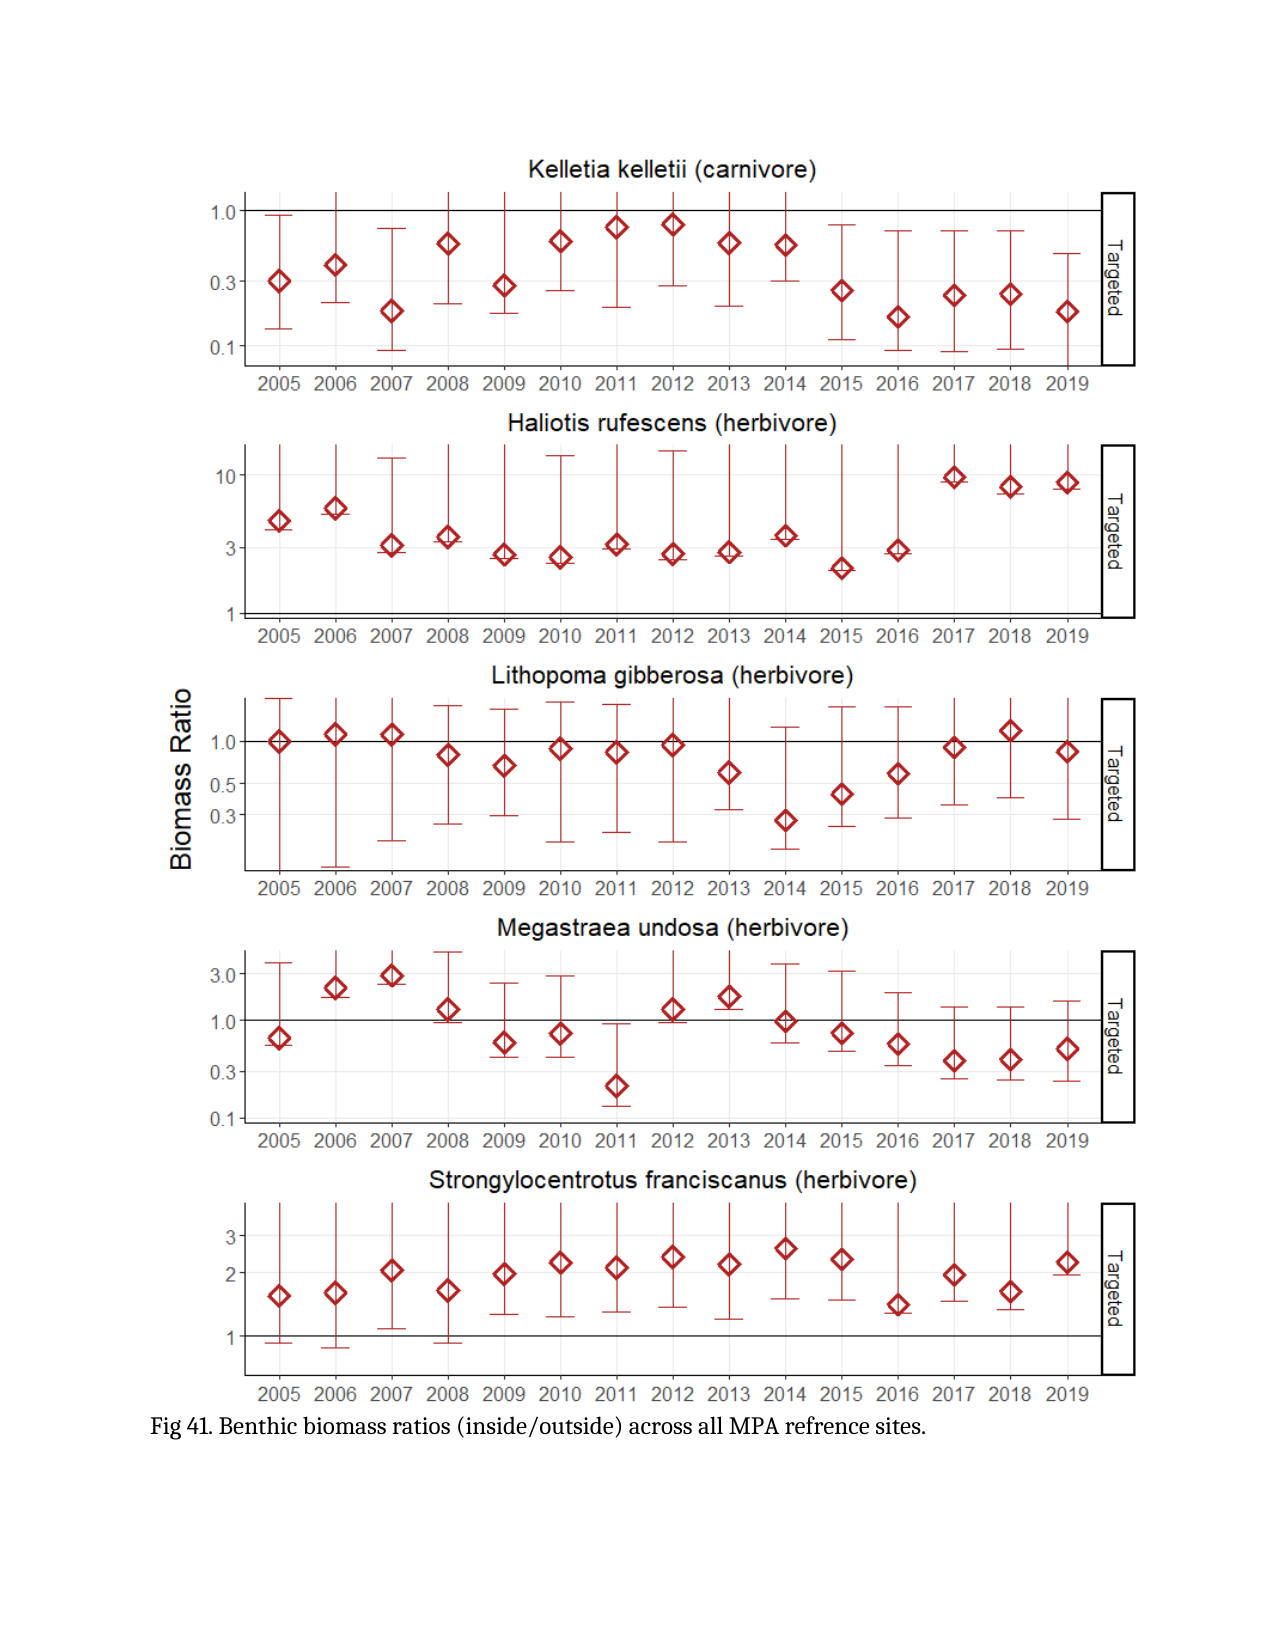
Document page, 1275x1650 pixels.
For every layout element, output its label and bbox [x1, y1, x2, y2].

text [150, 150, 1125, 1441]
picture [168, 150, 1144, 1412]
